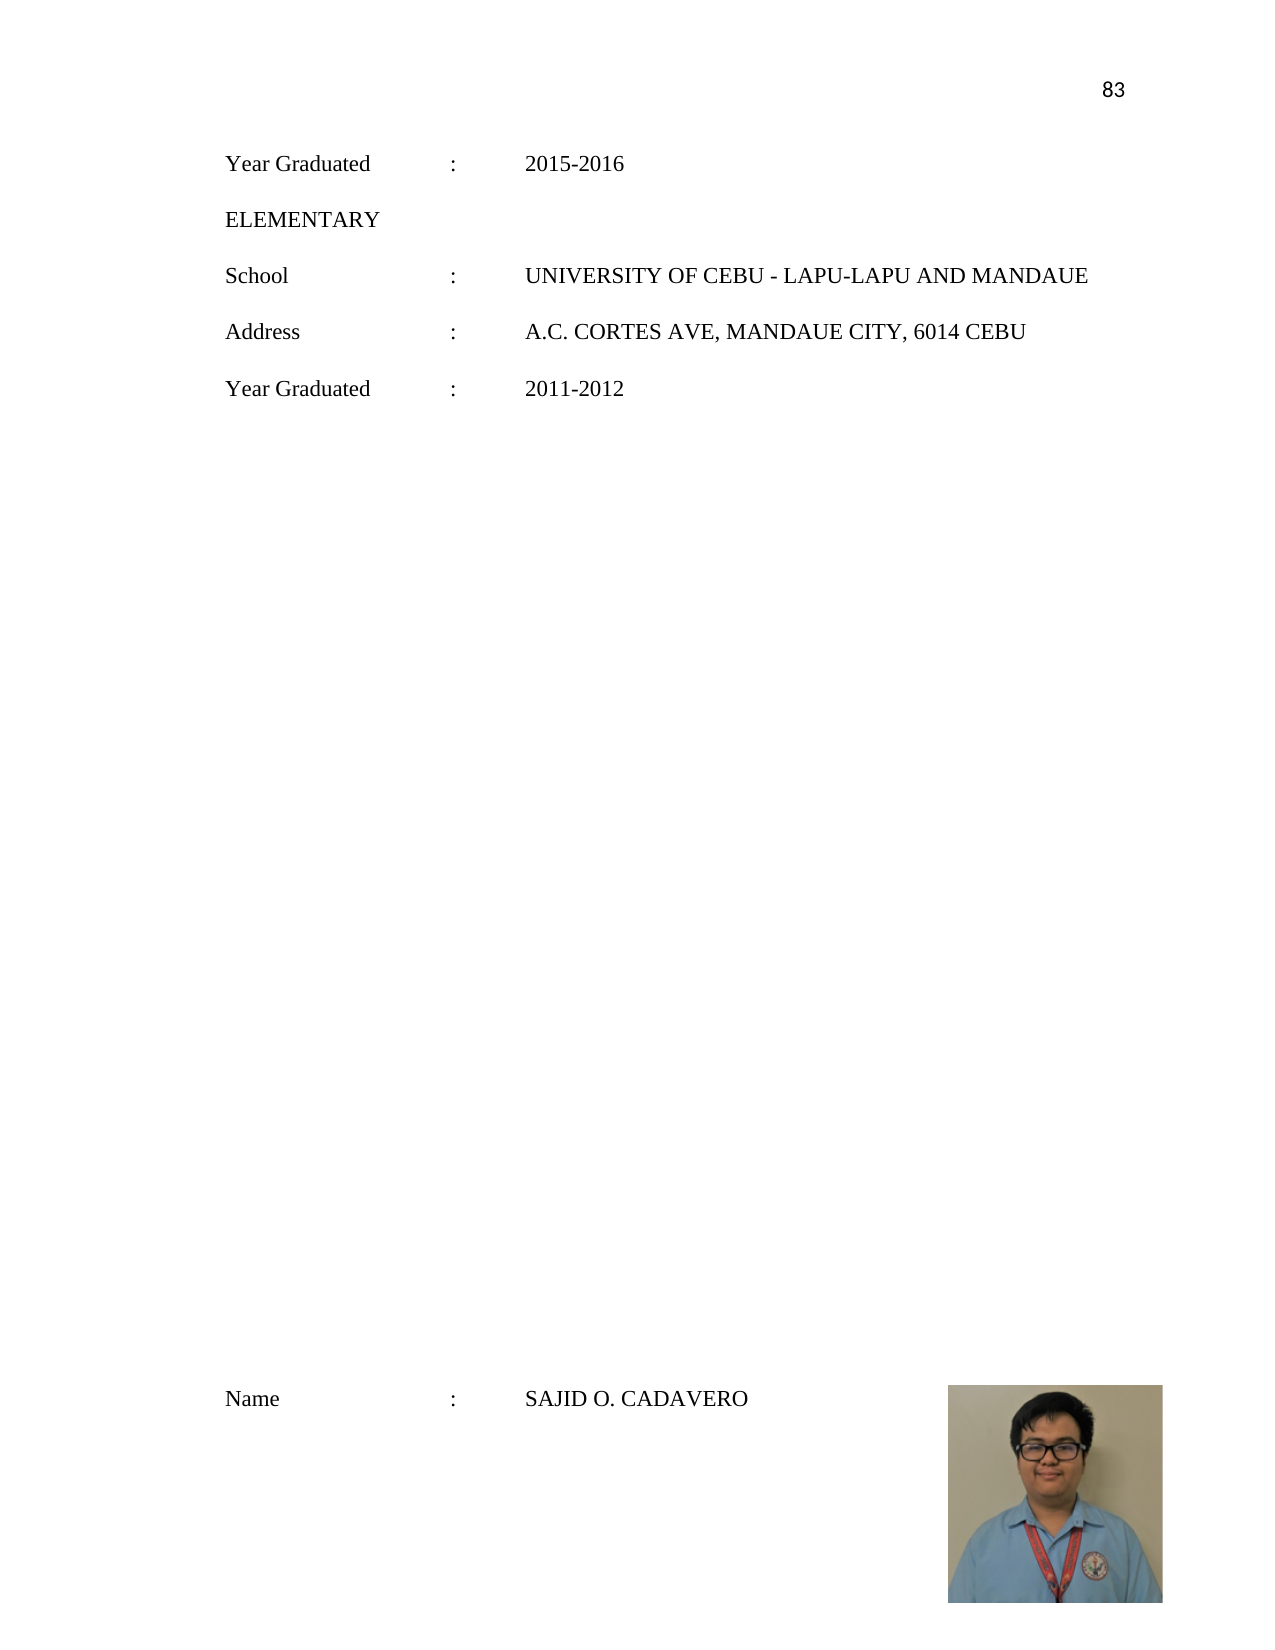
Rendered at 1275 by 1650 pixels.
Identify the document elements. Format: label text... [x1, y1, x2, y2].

text Year Graduated : 2015-2016 [225, 150, 1125, 176]
text ELEMENTARY [225, 206, 1125, 232]
text Year Graduated : 2011-2012 [225, 374, 1125, 401]
text Name : SAJID O. CADAVERO [225, 1385, 947, 1412]
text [225, 318, 1125, 345]
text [225, 262, 1125, 289]
picture [947, 1385, 1163, 1601]
